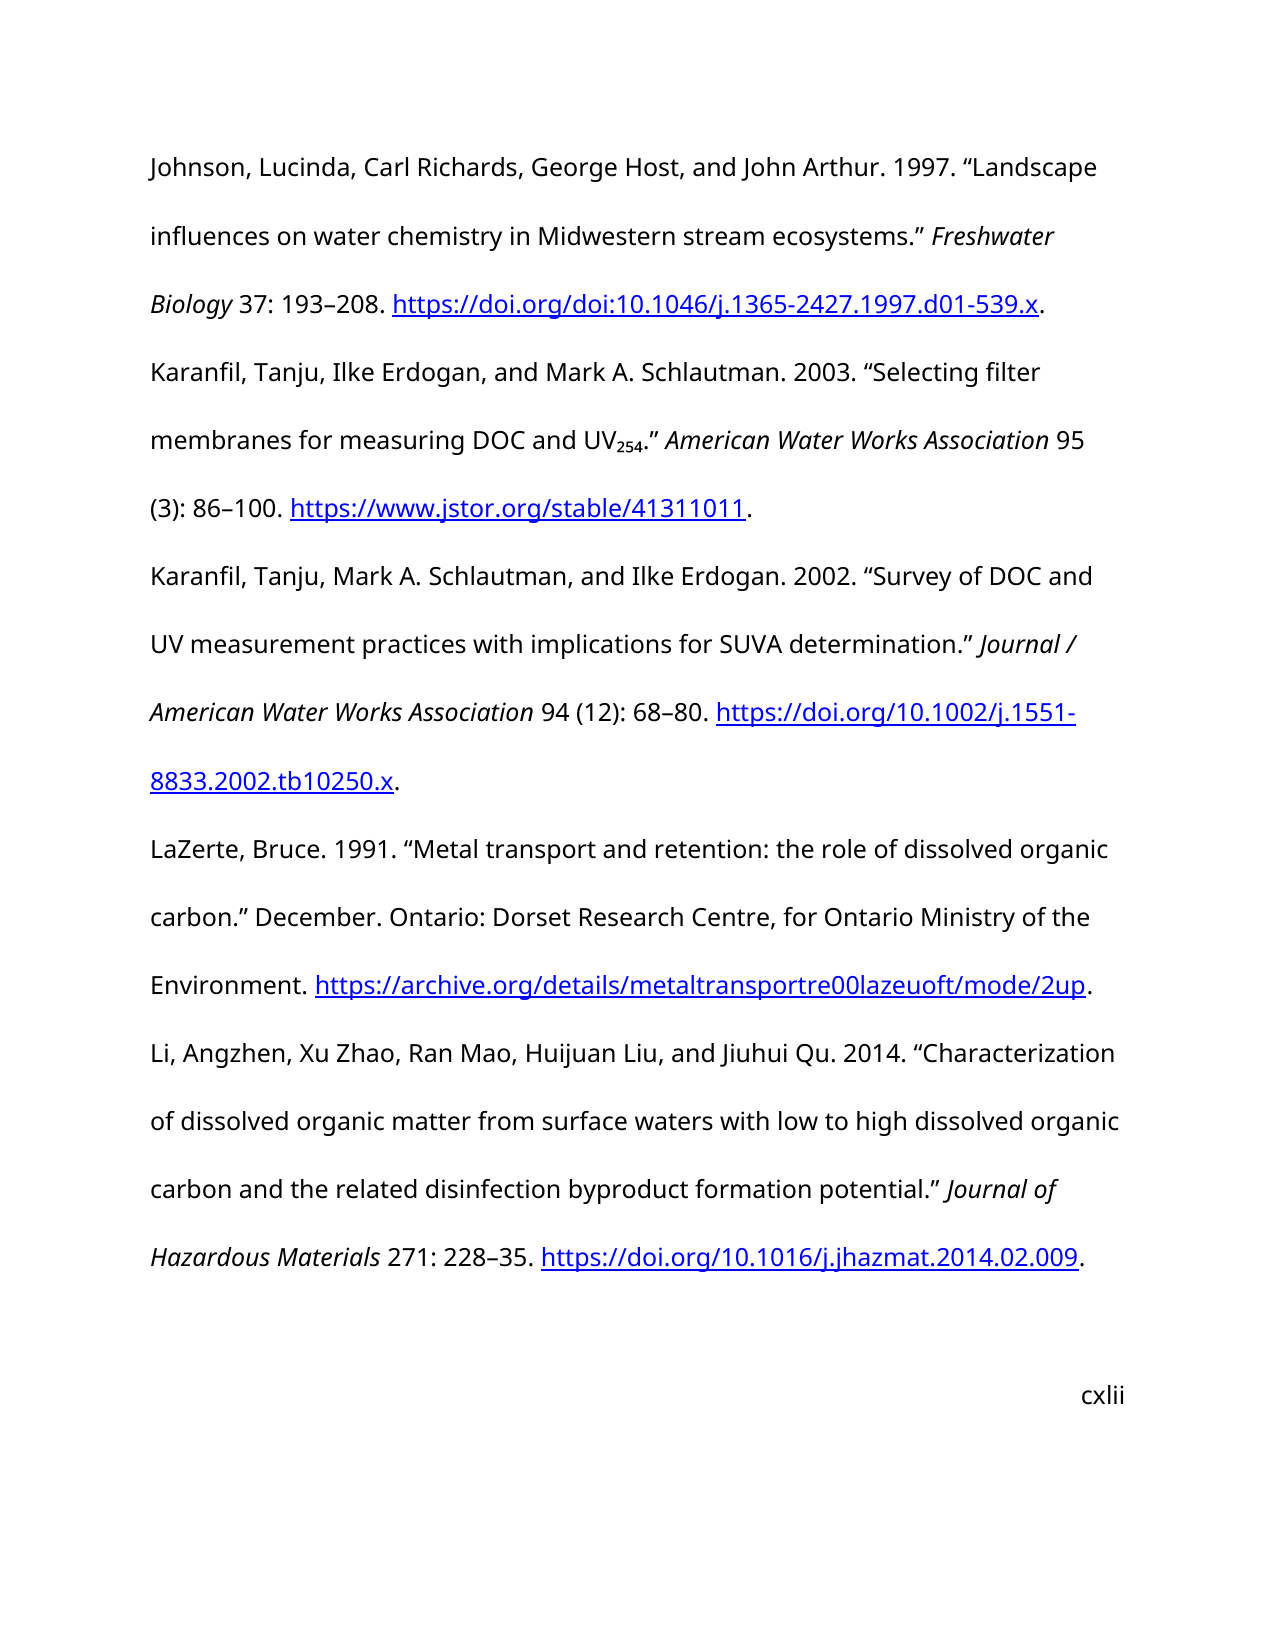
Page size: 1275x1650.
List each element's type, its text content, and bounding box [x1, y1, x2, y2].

text Johnson, Lucinda, Carl Richards, George Host, and John Arthur. 1997. “Landscape influences on water chemistry in Midwestern stream ecosystems.” Freshwater Biology 37: 193–208. https://doi.org/doi:10.1046/j.1365-2427.1997.d01-539.x. [150, 150, 1125, 320]
text LaZerte, Bruce. 1991. “Metal transport and retention: the role of dissolved organic carbon.” December. Ontario: Dorset Research Centre, for Ontario Ministry of the Environment. https://archive.org/details/metaltransportre00lazeuoft/mode/2up. [150, 831, 1125, 1002]
text Karanfil, Tanju, Mark A. Schlautman, and Ilke Erdogan. 2002. “Survey of DOC and UV measurement practices with implications for SUVA determination.” Journal / American Water Works Association 94 (12): 68–80. https://doi.org/10.1002/j.1551-8833.2002.tb10250.x. [150, 559, 1125, 797]
text Karanfil, Tanju, Ilke Erdogan, and Mark A. Schlautman. 2003. “Selecting filter membranes for measuring DOC and UV₂₅₄.” American Water Works Association 95 (3): 86–100. https://www.jstor.org/stable/41311011. [150, 354, 1125, 525]
text Li, Angzhen, Xu Zhao, Ran Mao, Huijuan Liu, and Jiuhui Qu. 2014. “Characterization of dissolved organic matter from surface waters with low to high dissolved organic carbon and the related disinfection byproduct formation potential.” Journal of Hazardous Materials 271: 228–35. https://doi.org/10.1016/j.jhazmat.2014.02.009. [150, 1036, 1125, 1274]
